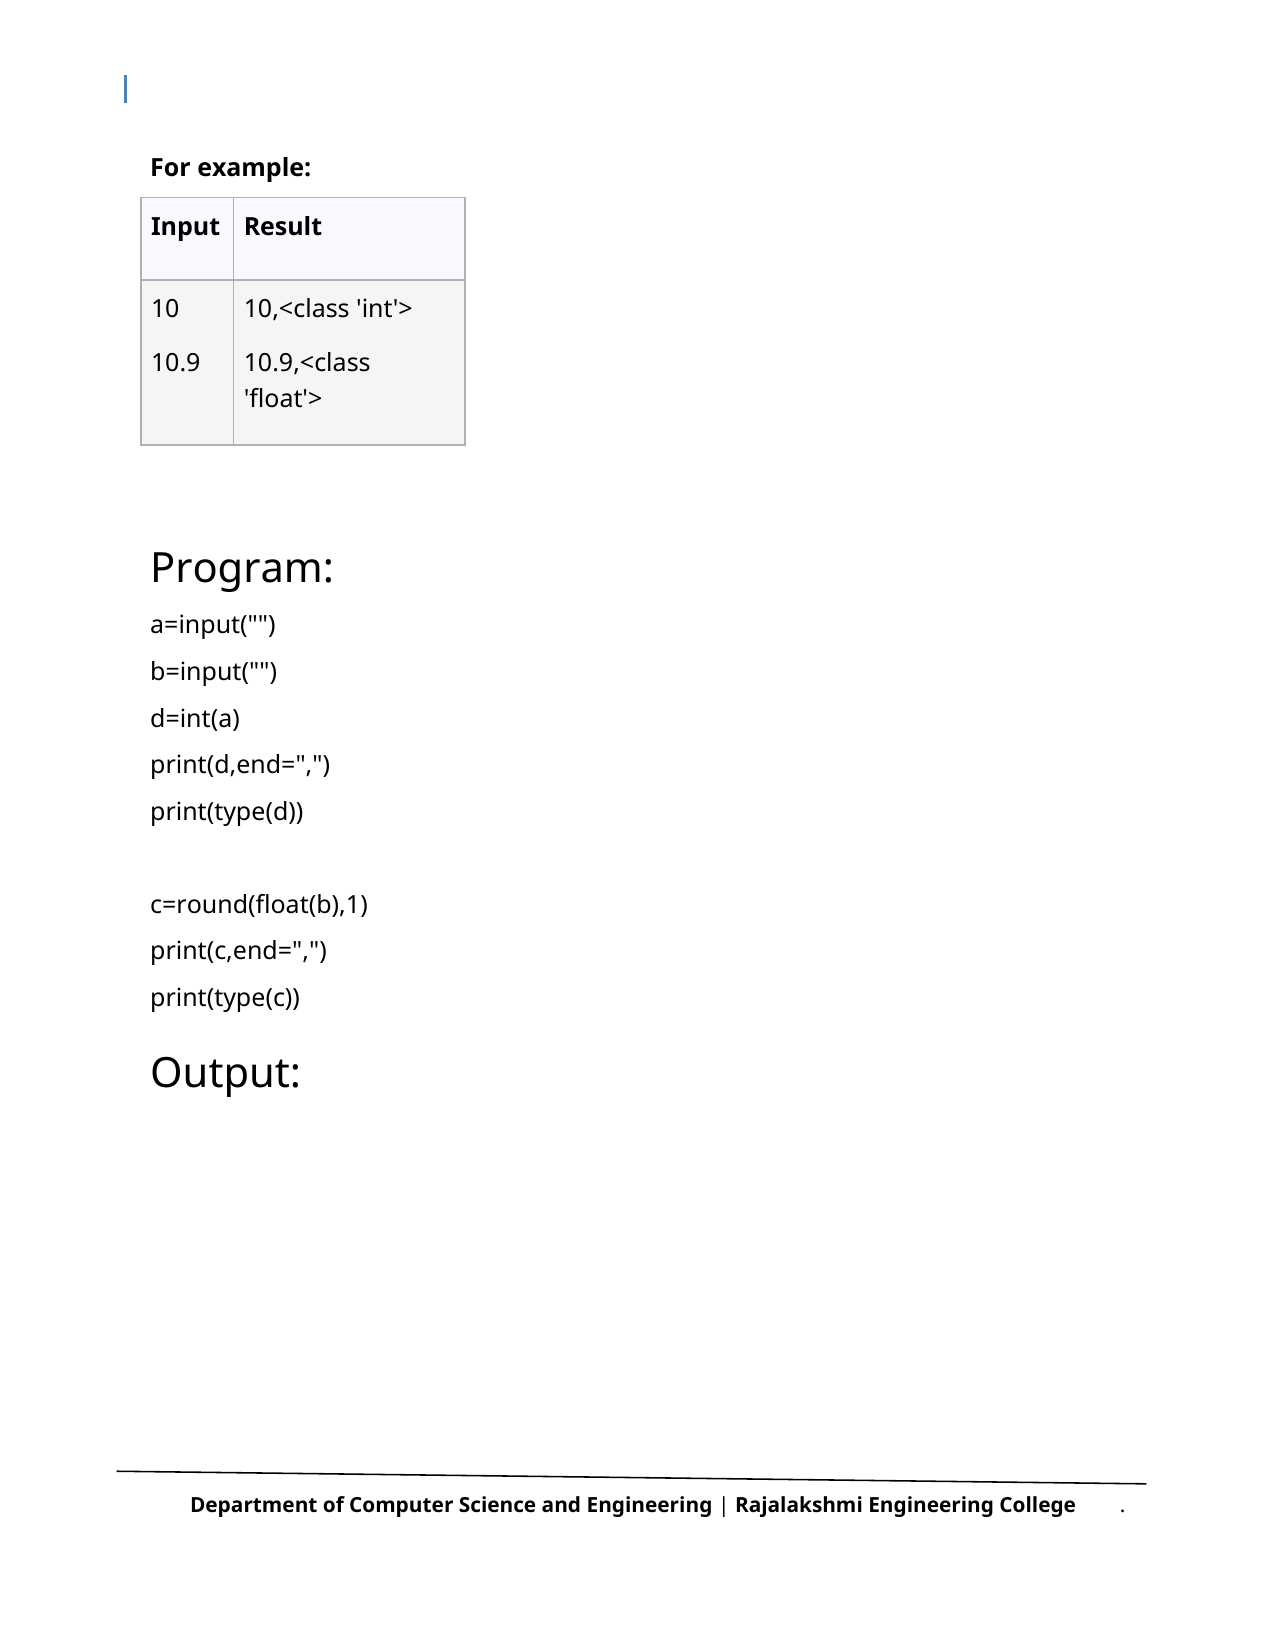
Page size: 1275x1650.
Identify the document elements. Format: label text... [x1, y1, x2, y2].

text print(type(c)) [150, 979, 1125, 1014]
text c=round(float(b),1) [150, 886, 1125, 921]
text print(d,end=",") [150, 747, 1125, 781]
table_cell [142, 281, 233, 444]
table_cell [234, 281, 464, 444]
text print(c,end=",") [150, 933, 1125, 967]
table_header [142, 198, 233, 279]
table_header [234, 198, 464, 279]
text b=input("") [150, 654, 1125, 688]
text a=input("") [150, 607, 1125, 641]
text Program: [150, 538, 1125, 594]
text d=int(a) [150, 700, 1125, 734]
text print(type(d)) [150, 793, 1125, 827]
text For example: [150, 150, 1125, 184]
text Output: [150, 1043, 1125, 1099]
